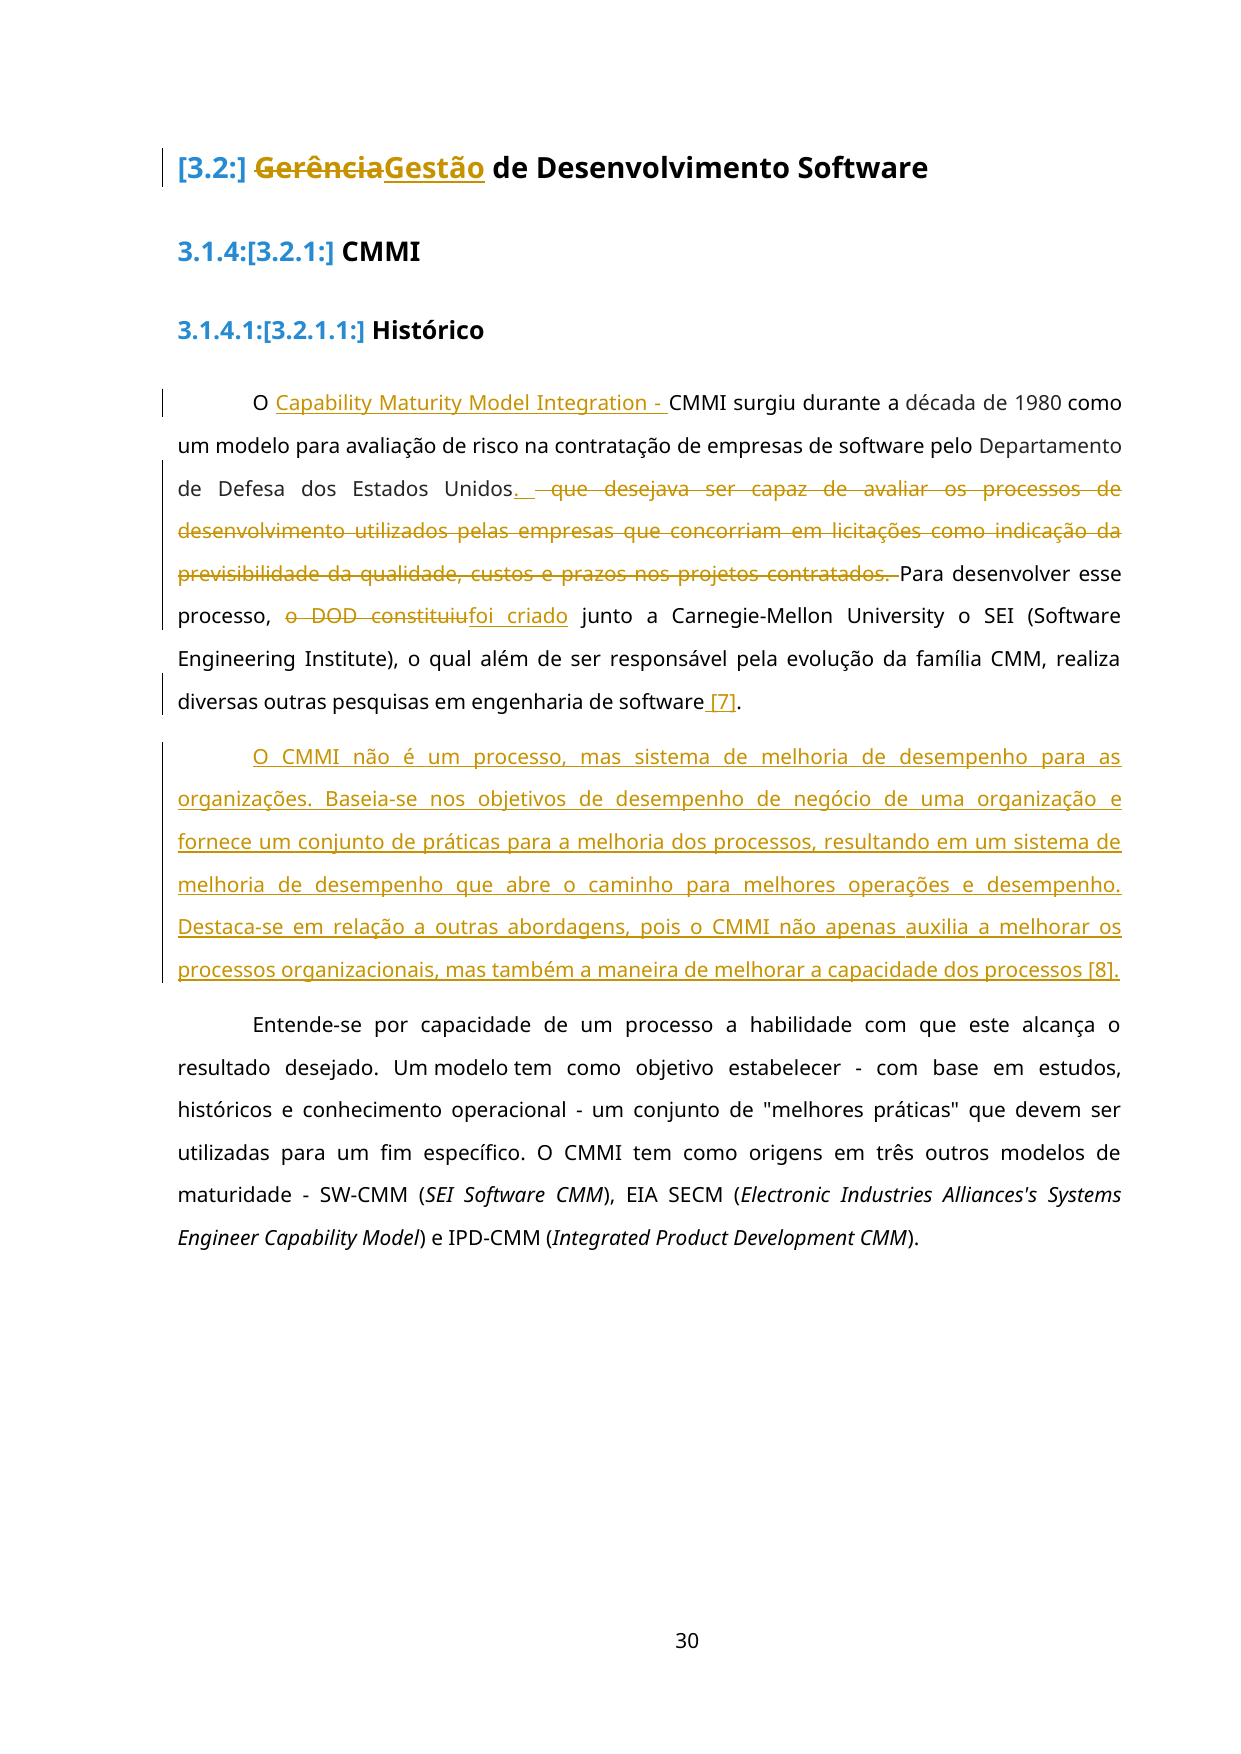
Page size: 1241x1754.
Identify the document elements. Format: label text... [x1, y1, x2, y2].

text Entende-se por capacidade de um processo a habilidade com que este alcança o resultado desejado. Um modelo tem como objetivo estabelecer - com base em estudos, históricos e conhecimento operacional - um conjunto de "melhores práticas" que devem ser utilizadas para um fim específico. O CMMI tem como origens em três outros modelos de maturidade - SW-CMM (SEI Software CMM), EIA SECM (Electronic Industries Alliances's Systems Engineer Capability Model) e IPD-CMM (Integrated Product Development CMM). [177, 1010, 1122, 1251]
subtitle CMMI [177, 232, 1122, 269]
subtitle Histórico [177, 312, 1122, 347]
text O CMMI surgiu durante a década de 1980 como um modelo para avaliação de risco na contratação de empresas de software pelo Departamento de Defesa dos Estados UnidosPara desenvolver esse processo, junto a Carnegie-Mellon University o SEI (Software Engineering Institute), o qual além de ser responsável pela evolução da família CMM, realiza diversas outras pesquisas em engenharia de software. [177, 388, 1122, 533]
subtitle de Desenvolvimento Software [177, 148, 1122, 187]
text O CMMI surgiu durante a década de 1980 como um modelo para avaliação de risco na contratação de empresas de software pelo Departamento de Defesa dos Estados UnidosPara desenvolver esse processo, junto a Carnegie-Mellon University o SEI (Software Engineering Institute), o qual além de ser responsável pela evolução da família CMM, realiza diversas outras pesquisas em engenharia de software. [177, 534, 1122, 715]
